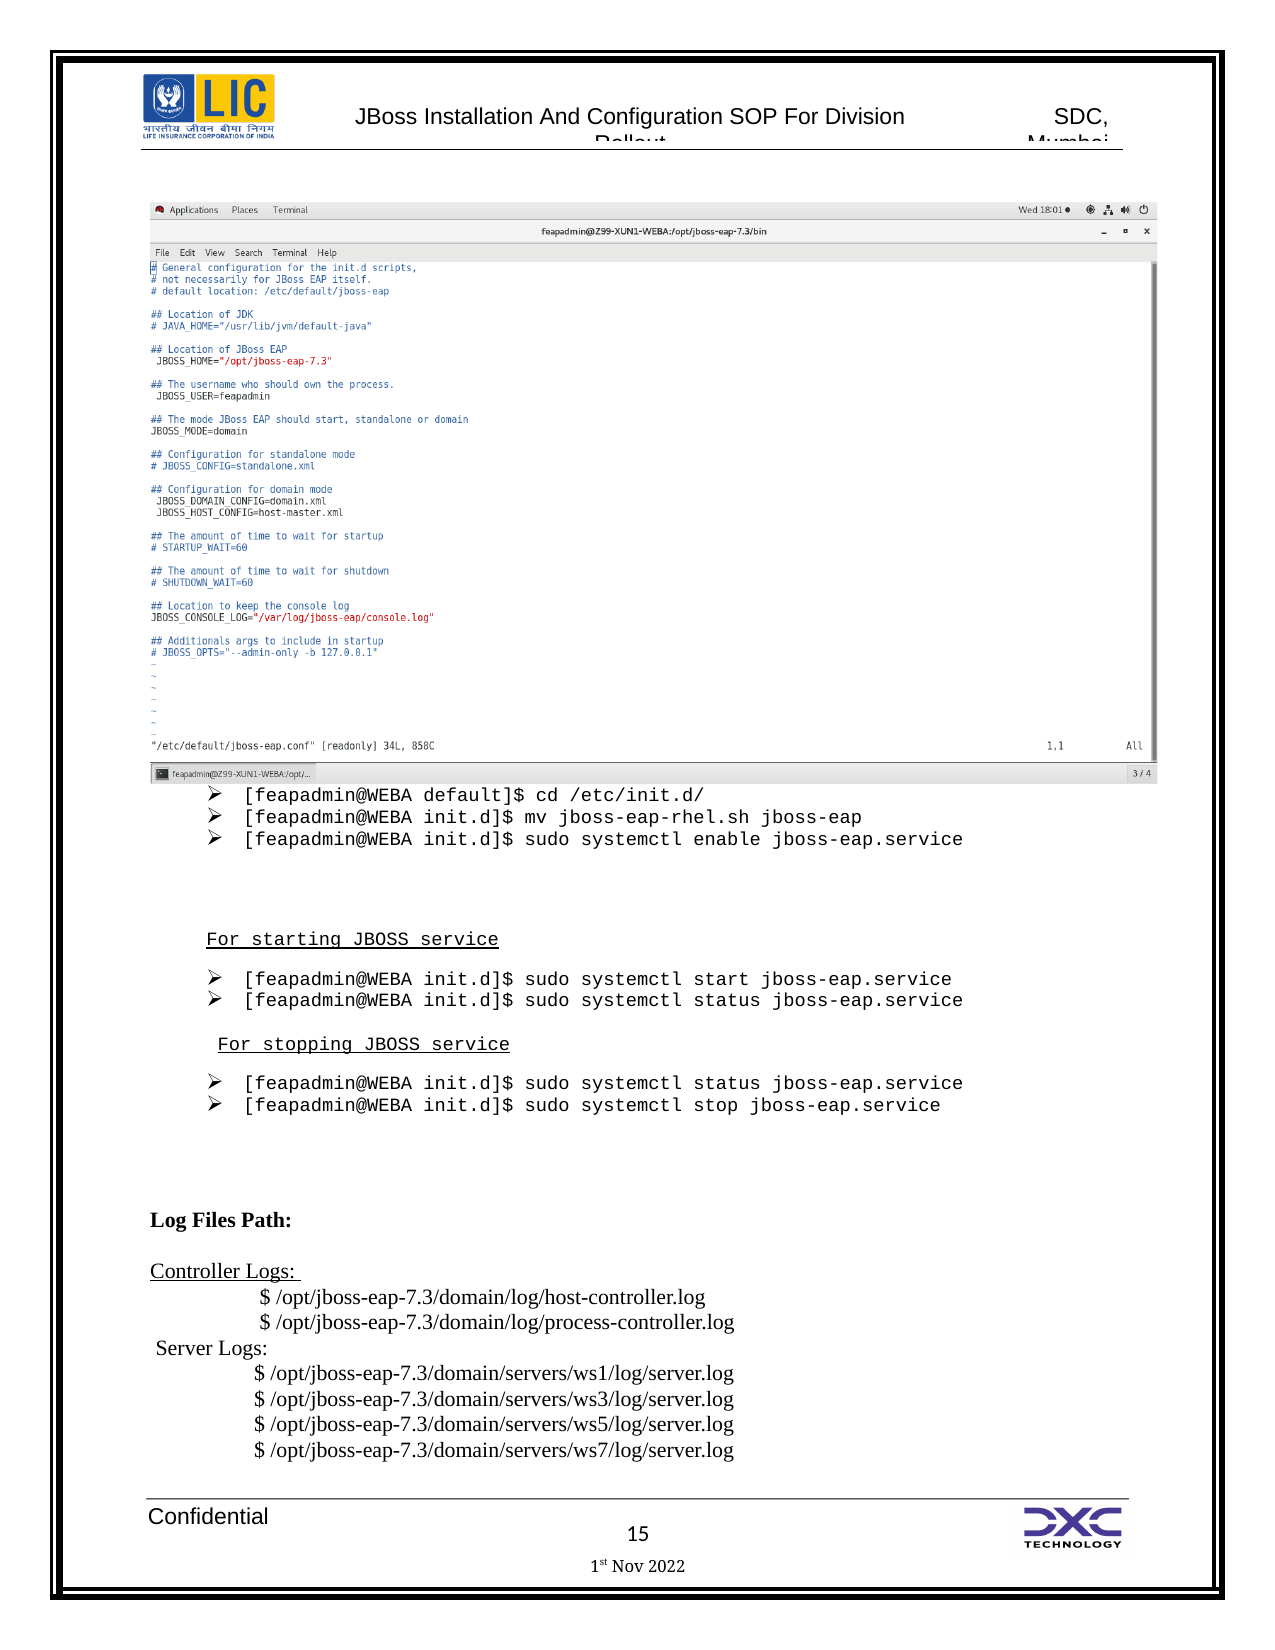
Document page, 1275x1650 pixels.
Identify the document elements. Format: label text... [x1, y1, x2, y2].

text $ /opt/jboss-eap-7.3/domain/servers/ws7/log/server.log [150, 1437, 1125, 1462]
list [feapadmin@WEBA init.d]$ sudo systemctl start jboss-eap.service [206, 969, 1125, 991]
text Controller Logs: [150, 1258, 1125, 1283]
text $ /opt/jboss-eap-7.3/domain/servers/ws5/log/server.log [150, 1411, 1125, 1437]
text $ /opt/jboss-eap-7.3/domain/servers/ws1/log/server.log [150, 1360, 1125, 1386]
text For stopping JBOSS service [206, 1034, 1125, 1056]
list [feapadmin@WEBA init.d]$ sudo systemctl stop jboss-eap.service [206, 1095, 1125, 1117]
text $ /opt/jboss-eap-7.3/domain/log/process-controller.log [150, 1309, 1125, 1334]
text $ /opt/jboss-eap-7.3/domain/servers/ws3/log/server.log [150, 1386, 1125, 1411]
list [feapadmin@WEBA init.d]$ mv jboss-eap-rhel.sh jboss-eap [206, 808, 1125, 829]
list [feapadmin@WEBA init.d]$ sudo systemctl status jboss-eap.service [206, 991, 1125, 1012]
list [feapadmin@WEBA default]$ cd /etc/init.d/ [206, 786, 1125, 807]
picture [140, 63, 277, 142]
list [feapadmin@WEBA init.d]$ sudo systemctl enable jboss-eap.service [206, 829, 1125, 851]
text For starting JBOSS service [206, 930, 1125, 951]
text Server Logs: [150, 1335, 1125, 1360]
list [feapadmin@WEBA init.d]$ sudo systemctl status jboss-eap.service [206, 1074, 1125, 1095]
text Log Files Path: [150, 1207, 1125, 1232]
picture [1008, 1495, 1137, 1560]
picture [150, 202, 1158, 784]
text $ /opt/jboss-eap-7.3/domain/log/host-controller.log [150, 1284, 1125, 1309]
